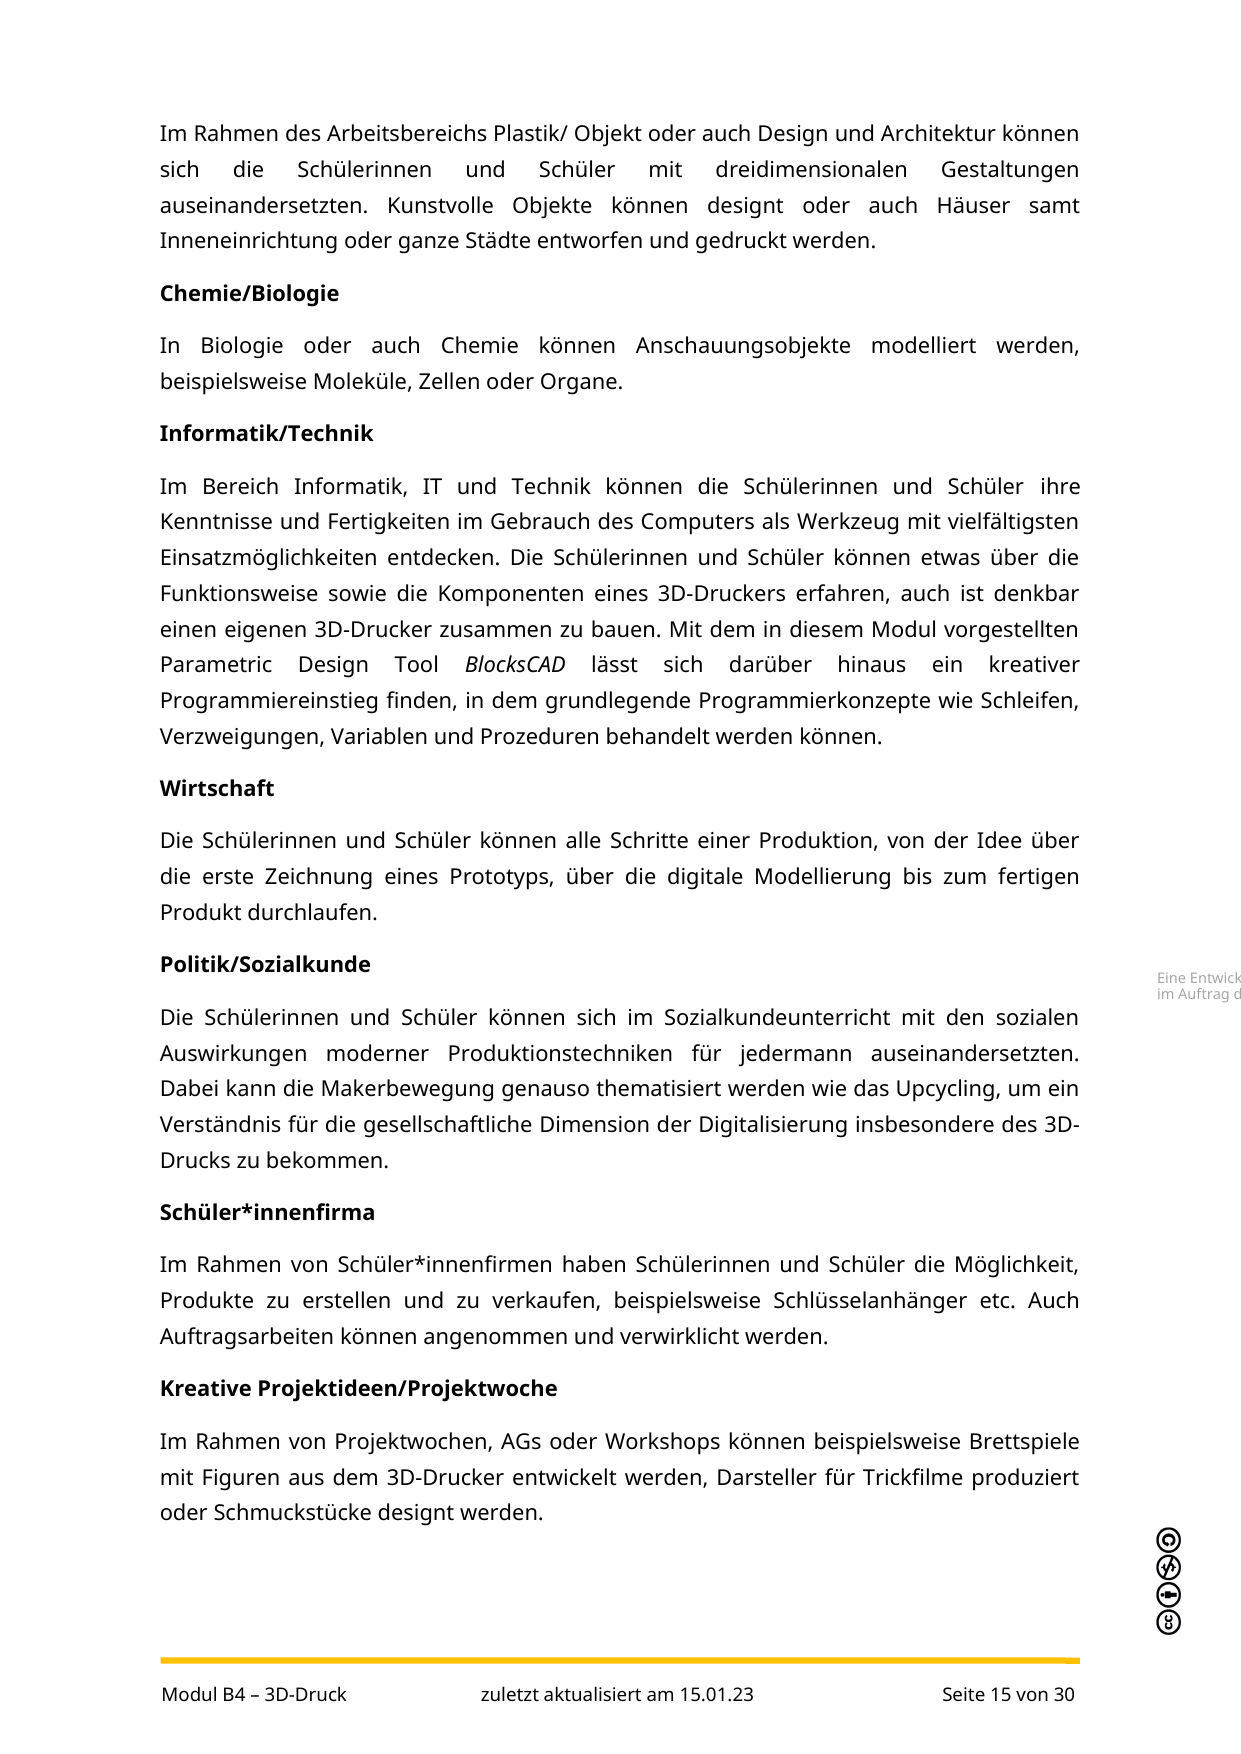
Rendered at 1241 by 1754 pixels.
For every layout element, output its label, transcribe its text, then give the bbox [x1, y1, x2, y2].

text Schüler*innenfirma [159, 1197, 1081, 1227]
text Informatik/Technik [159, 418, 1081, 448]
text Kreative Projektideen/Projektwoche [159, 1373, 1081, 1403]
text Im Rahmen von Schüler*innenfirmen haben Schülerinnen und Schüler die Möglichkeit, Produkte zu erstellen und zu verkaufen, beispielsweise Schlüsselanhänger etc. Auch Auftragsarbeiten können angenommen und verwirklicht werden. [159, 1249, 1081, 1351]
text Im Rahmen des Arbeitsbereichs Plastik/ Objekt oder auch Design und Architektur können sich die Schülerinnen und Schüler mit dreidimensionalen Gestaltungen auseinandersetzten. Kunstvolle Objekte können designt oder auch Häuser samt Inneneinrichtung oder ganze Städte entworfen und gedruckt werden. [159, 118, 1081, 255]
text Chemie/Biologie [159, 278, 1081, 307]
text Wirtschaft [159, 773, 1081, 803]
text In Biologie oder auch Chemie können Anschauungsobjekte modelliert werden, beispielsweise Moleküle, Zellen oder Organe. [159, 330, 1081, 396]
text Im Bereich Informatik, IT und Technik können die Schülerinnen und Schüler ihre Kenntnisse und Fertigkeiten im Gebrauch des Computers als Werkzeug mit vielfältigsten Einsatzmöglichkeiten entdecken. Die Schülerinnen und Schüler können etwas über die Funktionsweise sowie die Komponenten eines 3D-Druckers erfahren, auch ist denkbar einen eigenen 3D-Drucker zusammen zu bauen. Mit dem in diesem Modul vorgestellten Parametric Design Tool BlocksCAD lässt sich darüber hinaus ein kreativer Programmiereinstieg finden, in dem grundlegende Programmierkonzepte wie Schleifen, Verzweigungen, Variablen und Prozeduren behandelt werden können. [159, 471, 1081, 751]
picture [1157, 1528, 1181, 1635]
text Die Schülerinnen und Schüler können sich im Sozialkundeunterricht mit den sozialen Auswirkungen moderner Produktionstechniken für jedermann auseinandersetzten. Dabei kann die Makerbewegung genauso thematisiert werden wie das Upcycling, um ein Verständnis für die gesellschaftliche Dimension der Digitalisierung insbesondere des 3D-Drucks zu bekommen. [159, 1002, 1081, 1174]
text Die Schülerinnen und Schüler können alle Schritte einer Produktion, von der Idee über die erste Zeichnung eines Prototyps, über die digitale Modellierung bis zum fertigen Produkt durchlaufen. [159, 826, 1081, 927]
text Im Rahmen von Projektwochen, AGs oder Workshops können beispielsweise Brettspiele mit Figuren aus dem 3D-Drucker entwickelt werden, Darsteller für Trickfilme produziert oder Schmuckstücke designt werden. [159, 1426, 1081, 1527]
text Politik/Sozialkunde [159, 949, 1081, 979]
